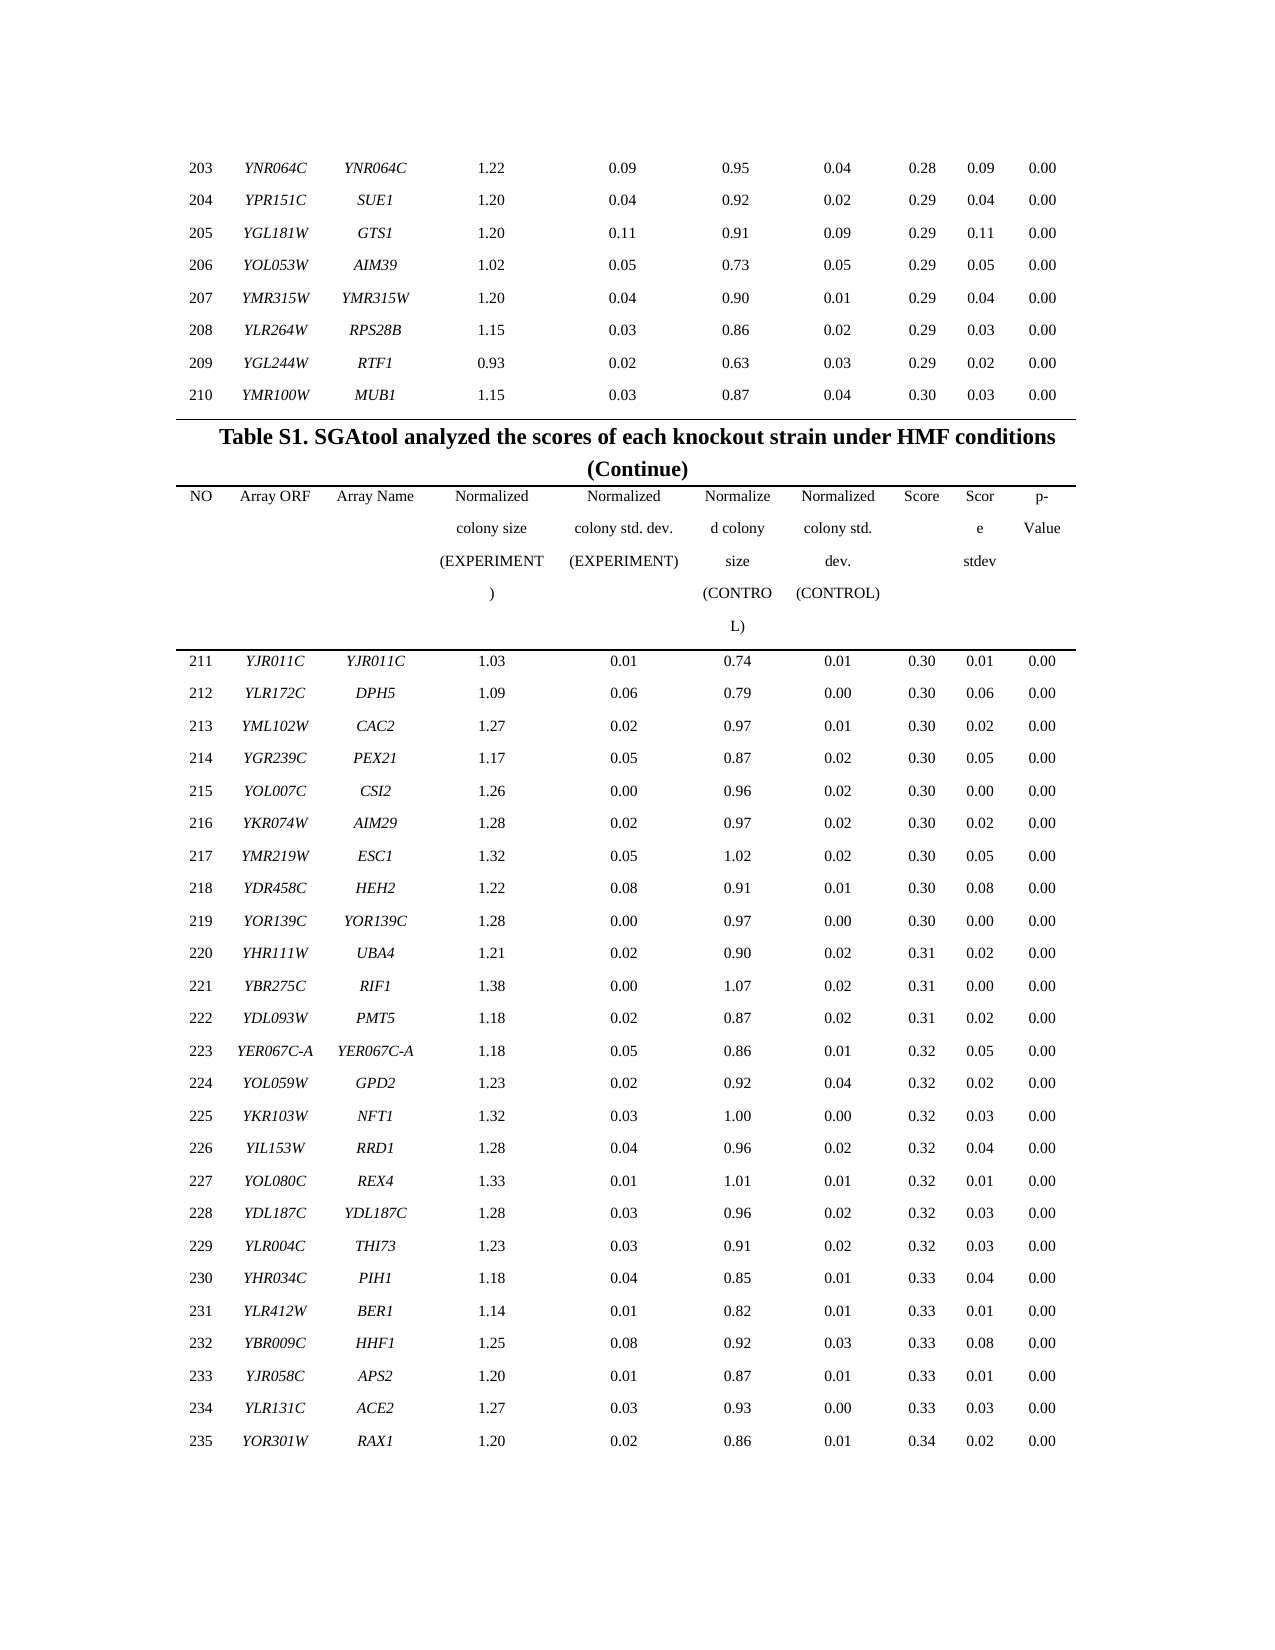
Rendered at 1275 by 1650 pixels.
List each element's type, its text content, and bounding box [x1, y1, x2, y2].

table_cell 0.05 [953, 256, 1008, 289]
table_cell 0.97 [690, 814, 784, 846]
table_cell 0.05 [952, 846, 1008, 879]
table_cell 0.06 [952, 684, 1008, 716]
table_header NO [176, 487, 225, 649]
table_header Array Name [324, 487, 426, 649]
table_cell YNR064C [326, 159, 425, 191]
table_cell 0.09 [953, 159, 1008, 191]
table_cell 0.95 [688, 159, 783, 191]
table_cell YHR111W [225, 944, 324, 976]
table_cell 1.15 [425, 321, 557, 354]
table_cell YJR011C [225, 651, 324, 684]
table_cell 0.92 [690, 1074, 784, 1106]
table_cell 0.01 [785, 716, 891, 749]
table_cell 0.30 [891, 846, 952, 879]
table_cell 224 [176, 1074, 225, 1106]
table_cell 0.02 [557, 1009, 690, 1041]
table_cell 1.38 [426, 976, 557, 1009]
table_cell YOL053W [225, 256, 326, 289]
table_cell 0.01 [557, 1171, 690, 1204]
table_cell YMR315W [225, 289, 326, 321]
table_cell 0.96 [690, 781, 784, 814]
table_cell 0.05 [783, 256, 891, 289]
table_cell 1.33 [426, 1171, 557, 1204]
table_cell YDL093W [225, 1009, 324, 1041]
table_cell YER067C-A [225, 1041, 324, 1074]
table_cell 0.01 [952, 651, 1008, 684]
table_cell 0.00 [1008, 386, 1076, 419]
table_cell 221 [176, 976, 225, 1009]
table_cell 0.02 [952, 814, 1008, 846]
table_cell 0.02 [783, 321, 891, 354]
table_cell 217 [176, 846, 225, 879]
table_cell 0.04 [952, 1139, 1008, 1171]
table_cell 0.87 [690, 1009, 784, 1041]
table_cell GTS1 [326, 224, 425, 256]
table_cell CSI2 [324, 781, 426, 814]
table_cell NFT1 [324, 1106, 426, 1139]
table_cell RRD1 [324, 1139, 426, 1171]
table_cell 0.03 [783, 354, 891, 386]
table_cell 0.00 [1008, 159, 1076, 191]
table_cell 1.18 [426, 1009, 557, 1041]
table_cell 0.01 [952, 1171, 1008, 1204]
table_cell 1.18 [426, 1041, 557, 1074]
table_cell 0.00 [785, 684, 891, 716]
table_cell 0.00 [1008, 911, 1076, 944]
table_cell 1.32 [426, 846, 557, 879]
table_cell YJR011C [324, 651, 426, 684]
text Table S1. SGAtool analyzed the scores of each knockout strain under HMF conditions (Continue) [187, 420, 1087, 485]
table_cell 0.00 [557, 911, 690, 944]
table_cell 0.04 [783, 386, 891, 419]
table_cell YOL059W [225, 1074, 324, 1106]
table_cell RIF1 [324, 976, 426, 1009]
table_cell 1.03 [426, 651, 557, 684]
table_cell PEX21 [324, 749, 426, 781]
table_cell YPR151C [225, 191, 326, 224]
table_cell 0.29 [891, 191, 953, 224]
table_cell 213 [176, 716, 225, 749]
table_cell 0.00 [1008, 846, 1076, 879]
table_cell 0.01 [785, 1041, 891, 1074]
table_cell 0.87 [690, 749, 784, 781]
table_cell 226 [176, 1139, 225, 1171]
table_cell 0.00 [1008, 716, 1076, 749]
table_header Array ORF [225, 487, 324, 649]
table_cell 204 [176, 191, 225, 224]
table_cell 225 [176, 1106, 225, 1139]
table_cell 215 [176, 781, 225, 814]
table_cell 1.20 [425, 191, 557, 224]
table_cell 0.03 [557, 321, 688, 354]
table_header Normalized colony std. dev. (CONTROL) [785, 487, 891, 649]
table_cell 0.00 [1008, 1074, 1076, 1106]
table_cell 0.86 [688, 321, 783, 354]
table_cell 0.00 [557, 781, 690, 814]
table_cell 0.02 [785, 1139, 891, 1171]
table_cell 0.09 [557, 159, 688, 191]
table_cell RTF1 [326, 354, 425, 386]
table_cell 0.02 [952, 944, 1008, 976]
table_cell ESC1 [324, 846, 426, 879]
table_cell 0.05 [557, 846, 690, 879]
table_cell 222 [176, 1009, 225, 1041]
table_cell 1.28 [426, 1139, 557, 1171]
table_cell 1.22 [425, 159, 557, 191]
table_cell 0.31 [891, 976, 952, 1009]
table_cell 0.00 [1008, 224, 1076, 256]
table_cell 0.00 [1008, 944, 1076, 976]
table_cell 0.79 [690, 684, 784, 716]
table_cell 0.02 [953, 354, 1008, 386]
table_cell 1.09 [426, 684, 557, 716]
table_cell 0.02 [952, 1009, 1008, 1041]
table_cell 207 [176, 289, 225, 321]
table_cell 0.93 [425, 354, 557, 386]
table_cell 0.32 [891, 1041, 952, 1074]
table_cell 0.02 [557, 814, 690, 846]
table_cell AIM29 [324, 814, 426, 846]
table_cell 203 [176, 159, 225, 191]
table_cell 0.00 [952, 911, 1008, 944]
table_cell 1.32 [426, 1106, 557, 1139]
table_cell 0.11 [557, 224, 688, 256]
table_cell 211 [176, 651, 225, 684]
table_cell 0.04 [953, 191, 1008, 224]
table_cell 208 [176, 321, 225, 354]
table_cell YOR139C [324, 911, 426, 944]
table_cell 0.00 [1008, 256, 1076, 289]
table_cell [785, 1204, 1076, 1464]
table_header Score stdev [952, 487, 1008, 649]
table_cell MUB1 [326, 386, 425, 419]
table_cell 1.20 [425, 224, 557, 256]
table_cell YLR264W [225, 321, 326, 354]
table_cell 1.01 [690, 1171, 784, 1204]
table_cell DPH5 [324, 684, 426, 716]
table_cell 206 [176, 256, 225, 289]
table_cell 0.05 [952, 749, 1008, 781]
table_cell 0.00 [557, 976, 690, 1009]
table_cell YDR458C [225, 879, 324, 911]
table_cell 1.20 [425, 289, 557, 321]
table_cell CAC2 [324, 716, 426, 749]
table_cell 0.05 [557, 749, 690, 781]
table_cell UBA4 [324, 944, 426, 976]
table_cell 0.08 [952, 879, 1008, 911]
table_cell 0.02 [783, 191, 891, 224]
table_cell 0.00 [952, 781, 1008, 814]
table_cell 219 [176, 911, 225, 944]
table_cell YKR103W [225, 1106, 324, 1139]
table_cell 1.27 [426, 716, 557, 749]
table_cell 212 [176, 684, 225, 716]
table_cell 0.30 [891, 716, 952, 749]
table_cell 0.30 [891, 879, 952, 911]
table_cell 0.29 [891, 256, 953, 289]
table_cell 0.90 [690, 944, 784, 976]
table_cell 0.00 [1008, 321, 1076, 354]
table_cell 0.00 [785, 1106, 891, 1139]
table_cell 0.00 [1008, 1009, 1076, 1041]
table_cell 0.01 [785, 1171, 891, 1204]
table_cell YOL007C [225, 781, 324, 814]
table_header p-Value [1008, 487, 1076, 649]
table_cell 0.03 [952, 1106, 1008, 1139]
table_cell 0.00 [1008, 684, 1076, 716]
table_cell 0.04 [557, 191, 688, 224]
table_cell 0.00 [1008, 354, 1076, 386]
table_cell 0.32 [891, 1106, 952, 1139]
table_cell 0.00 [1008, 1171, 1076, 1204]
table_cell 0.32 [891, 1171, 952, 1204]
table_cell 0.03 [953, 386, 1008, 419]
table_cell YIL153W [225, 1139, 324, 1171]
table_cell YLR172C [225, 684, 324, 716]
table_cell 0.74 [690, 651, 784, 684]
table_cell 0.91 [688, 224, 783, 256]
table_cell 0.97 [690, 716, 784, 749]
table_cell 0.91 [690, 879, 784, 911]
table_cell 214 [176, 749, 225, 781]
table_cell 0.04 [557, 289, 688, 321]
table_cell YGL244W [225, 354, 326, 386]
table_cell 0.63 [688, 354, 783, 386]
table_cell 0.31 [891, 944, 952, 976]
table_cell 0.02 [785, 814, 891, 846]
table_cell 0.02 [557, 944, 690, 976]
table_cell 0.31 [891, 1009, 952, 1041]
table_cell 0.00 [1008, 1041, 1076, 1074]
table_cell 0.03 [557, 386, 688, 419]
table_cell YMR315W [326, 289, 425, 321]
table_cell 0.00 [1008, 191, 1076, 224]
table_cell 0.05 [557, 256, 688, 289]
table_cell AIM39 [326, 256, 425, 289]
table_cell 1.02 [690, 846, 784, 879]
table_cell 0.02 [785, 846, 891, 879]
table_cell PMT5 [324, 1009, 426, 1041]
table_cell 0.02 [785, 781, 891, 814]
table_cell 218 [176, 879, 225, 911]
table_cell 1.00 [690, 1106, 784, 1139]
table_header Score [891, 487, 952, 649]
table_cell 0.30 [891, 781, 952, 814]
table_cell 0.30 [891, 814, 952, 846]
table_cell 0.04 [785, 1074, 891, 1106]
table_cell YOR139C [225, 911, 324, 944]
table_cell 1.22 [426, 879, 557, 911]
table_cell 0.86 [690, 1041, 784, 1074]
table_cell 0.08 [557, 879, 690, 911]
table_cell 0.05 [557, 1041, 690, 1074]
table_cell 0.29 [891, 354, 953, 386]
table_cell 0.00 [1008, 1139, 1076, 1171]
table_cell 0.06 [557, 684, 690, 716]
table_cell 1.26 [426, 781, 557, 814]
table_cell 0.00 [952, 976, 1008, 1009]
table_cell 0.30 [891, 684, 952, 716]
table_cell 0.02 [952, 716, 1008, 749]
table_cell YOL080C [225, 1171, 324, 1204]
table_cell 210 [176, 386, 225, 419]
table_cell 0.03 [557, 1106, 690, 1139]
table_cell 0.00 [1008, 781, 1076, 814]
table_cell 0.11 [953, 224, 1008, 256]
table_cell 0.73 [688, 256, 783, 289]
table_cell 0.32 [891, 1074, 952, 1106]
table_cell 0.00 [1008, 879, 1076, 911]
table_cell 1.23 [426, 1074, 557, 1106]
table_header Normalized colony std. dev. (EXPERIMENT) [557, 487, 690, 649]
table_cell 1.15 [425, 386, 557, 419]
table_cell 0.29 [891, 224, 953, 256]
table_cell 0.04 [557, 1139, 690, 1171]
table_cell 209 [176, 354, 225, 386]
table_cell 0.97 [690, 911, 784, 944]
table_cell GPD2 [324, 1074, 426, 1106]
table_cell YBR275C [225, 976, 324, 1009]
table_cell YGR239C [225, 749, 324, 781]
table_cell 1.28 [426, 814, 557, 846]
table_cell 0.00 [1008, 651, 1076, 684]
table_cell 0.30 [891, 651, 952, 684]
table_cell 0.02 [557, 716, 690, 749]
table_cell YMR219W [225, 846, 324, 879]
table_cell 1.21 [426, 944, 557, 976]
table_cell 0.03 [953, 321, 1008, 354]
table_cell 0.00 [1008, 749, 1076, 781]
table_cell 0.28 [891, 159, 953, 191]
table_cell 205 [176, 224, 225, 256]
table_cell 0.87 [688, 386, 783, 419]
table_cell 0.09 [783, 224, 891, 256]
table_cell 0.04 [953, 289, 1008, 321]
table_cell 1.07 [690, 976, 784, 1009]
table_cell YGL181W [225, 224, 326, 256]
table_cell 0.00 [1008, 1106, 1076, 1139]
table_cell 0.01 [785, 651, 891, 684]
table_header Normalized colony size (EXPERIMENT) [426, 487, 557, 649]
table_cell YER067C-A [324, 1041, 426, 1074]
table_cell 216 [176, 814, 225, 846]
table_cell 1.02 [425, 256, 557, 289]
table_cell 0.02 [785, 749, 891, 781]
table_cell 0.00 [1008, 814, 1076, 846]
table_cell 0.02 [785, 976, 891, 1009]
table_cell 0.29 [891, 289, 953, 321]
table_cell HEH2 [324, 879, 426, 911]
table_cell 0.00 [785, 911, 891, 944]
table_cell 0.01 [785, 879, 891, 911]
table_cell RPS28B [326, 321, 425, 354]
table_cell 0.02 [785, 1009, 891, 1041]
table_cell SUE1 [326, 191, 425, 224]
table_cell 0.02 [557, 354, 688, 386]
table_cell 223 [176, 1041, 225, 1074]
table_cell YML102W [225, 716, 324, 749]
table_cell 0.90 [688, 289, 783, 321]
table_cell 227 [176, 1171, 225, 1204]
table_cell 0.30 [891, 749, 952, 781]
table_cell 0.05 [952, 1041, 1008, 1074]
table_cell 0.04 [783, 159, 891, 191]
table_header Normalized colony size (CONTROL) [690, 487, 784, 649]
table_cell YKR074W [225, 814, 324, 846]
table_cell 0.29 [891, 321, 953, 354]
table_cell 0.02 [557, 1074, 690, 1106]
table_cell REX4 [324, 1171, 426, 1204]
table_cell 0.02 [952, 1074, 1008, 1106]
table_cell 1.17 [426, 749, 557, 781]
table_cell 0.30 [891, 386, 953, 419]
table_cell YMR100W [225, 386, 326, 419]
table_cell 0.92 [688, 191, 783, 224]
table_cell 0.02 [785, 944, 891, 976]
table_cell 220 [176, 944, 225, 976]
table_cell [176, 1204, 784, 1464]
table_cell 0.00 [1008, 289, 1076, 321]
table_cell 1.28 [426, 911, 557, 944]
table_cell YNR064C [225, 159, 326, 191]
table_cell 0.30 [891, 911, 952, 944]
table_cell 0.00 [1008, 976, 1076, 1009]
table_cell 0.32 [891, 1139, 952, 1171]
table_cell 0.01 [783, 289, 891, 321]
table_cell 0.96 [690, 1139, 784, 1171]
table_cell 0.01 [557, 651, 690, 684]
